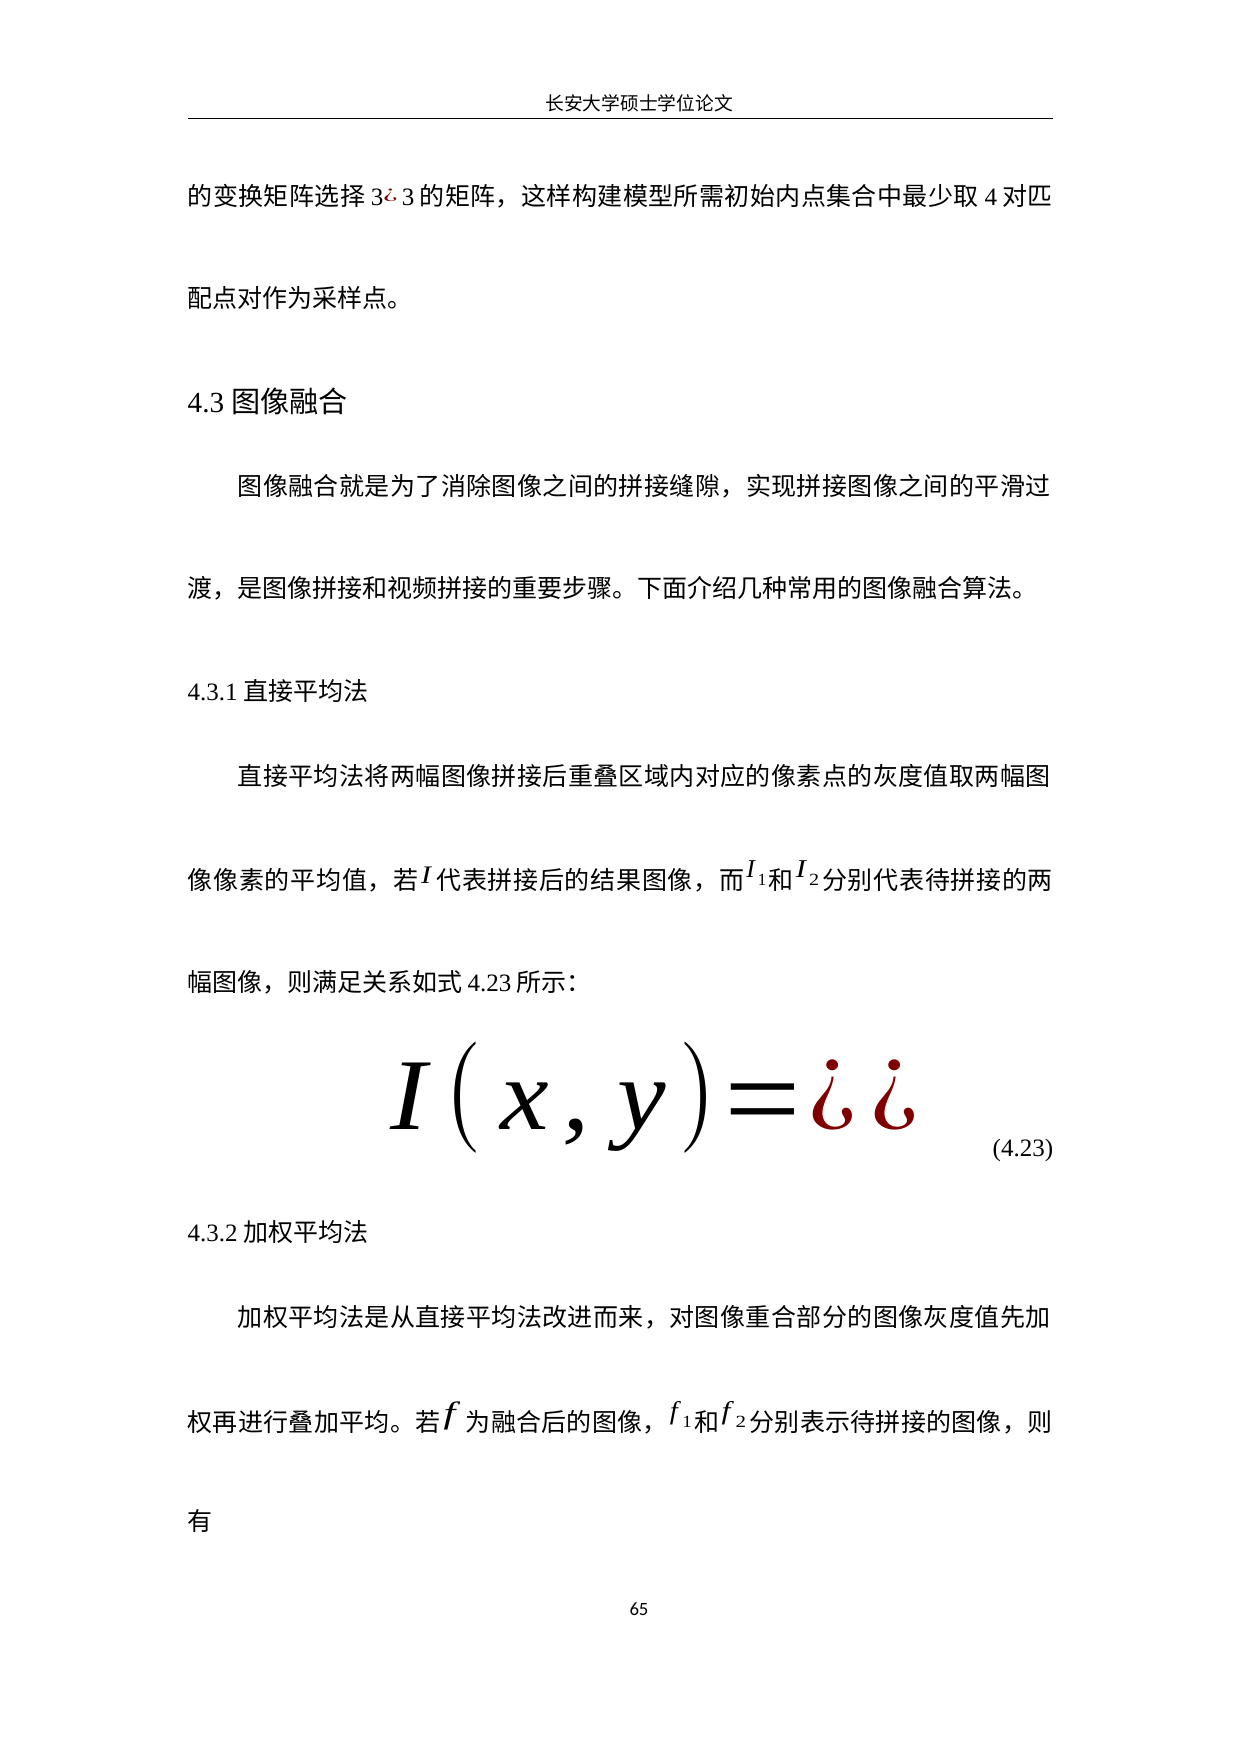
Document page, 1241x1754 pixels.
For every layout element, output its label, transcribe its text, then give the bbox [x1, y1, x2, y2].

text 图像融合就是为了消除图像之间的拼接缝隙，实现拼接图像之间的平滑过渡，是图像拼接和视频拼接的重要步骤。下面介绍几种常用的图像融合算法。 [187, 450, 1053, 620]
text 4.3 图像融合 [187, 365, 1053, 433]
text 4.3.2 加权平均法 [187, 1197, 1053, 1265]
text 加权平均法是从直接平均法改进而来，对图像重合部分的图像灰度值先加权再进行叠加平均。若为融合后的图像，和分别表示待拼接的图像，则有 [187, 1282, 1053, 1554]
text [187, 161, 1053, 330]
text 直接平均法将两幅图像拼接后重叠区域内对应的像素点的灰度值取两幅图像像素的平均值，若代表拼接后的结果图像，而和分别代表待拼接的两幅图像，则满足关系如式4.23所示： [187, 740, 1053, 1012]
text 4.3.1 直接平均法 [187, 655, 1053, 723]
text (4.23) [187, 1030, 1053, 1166]
